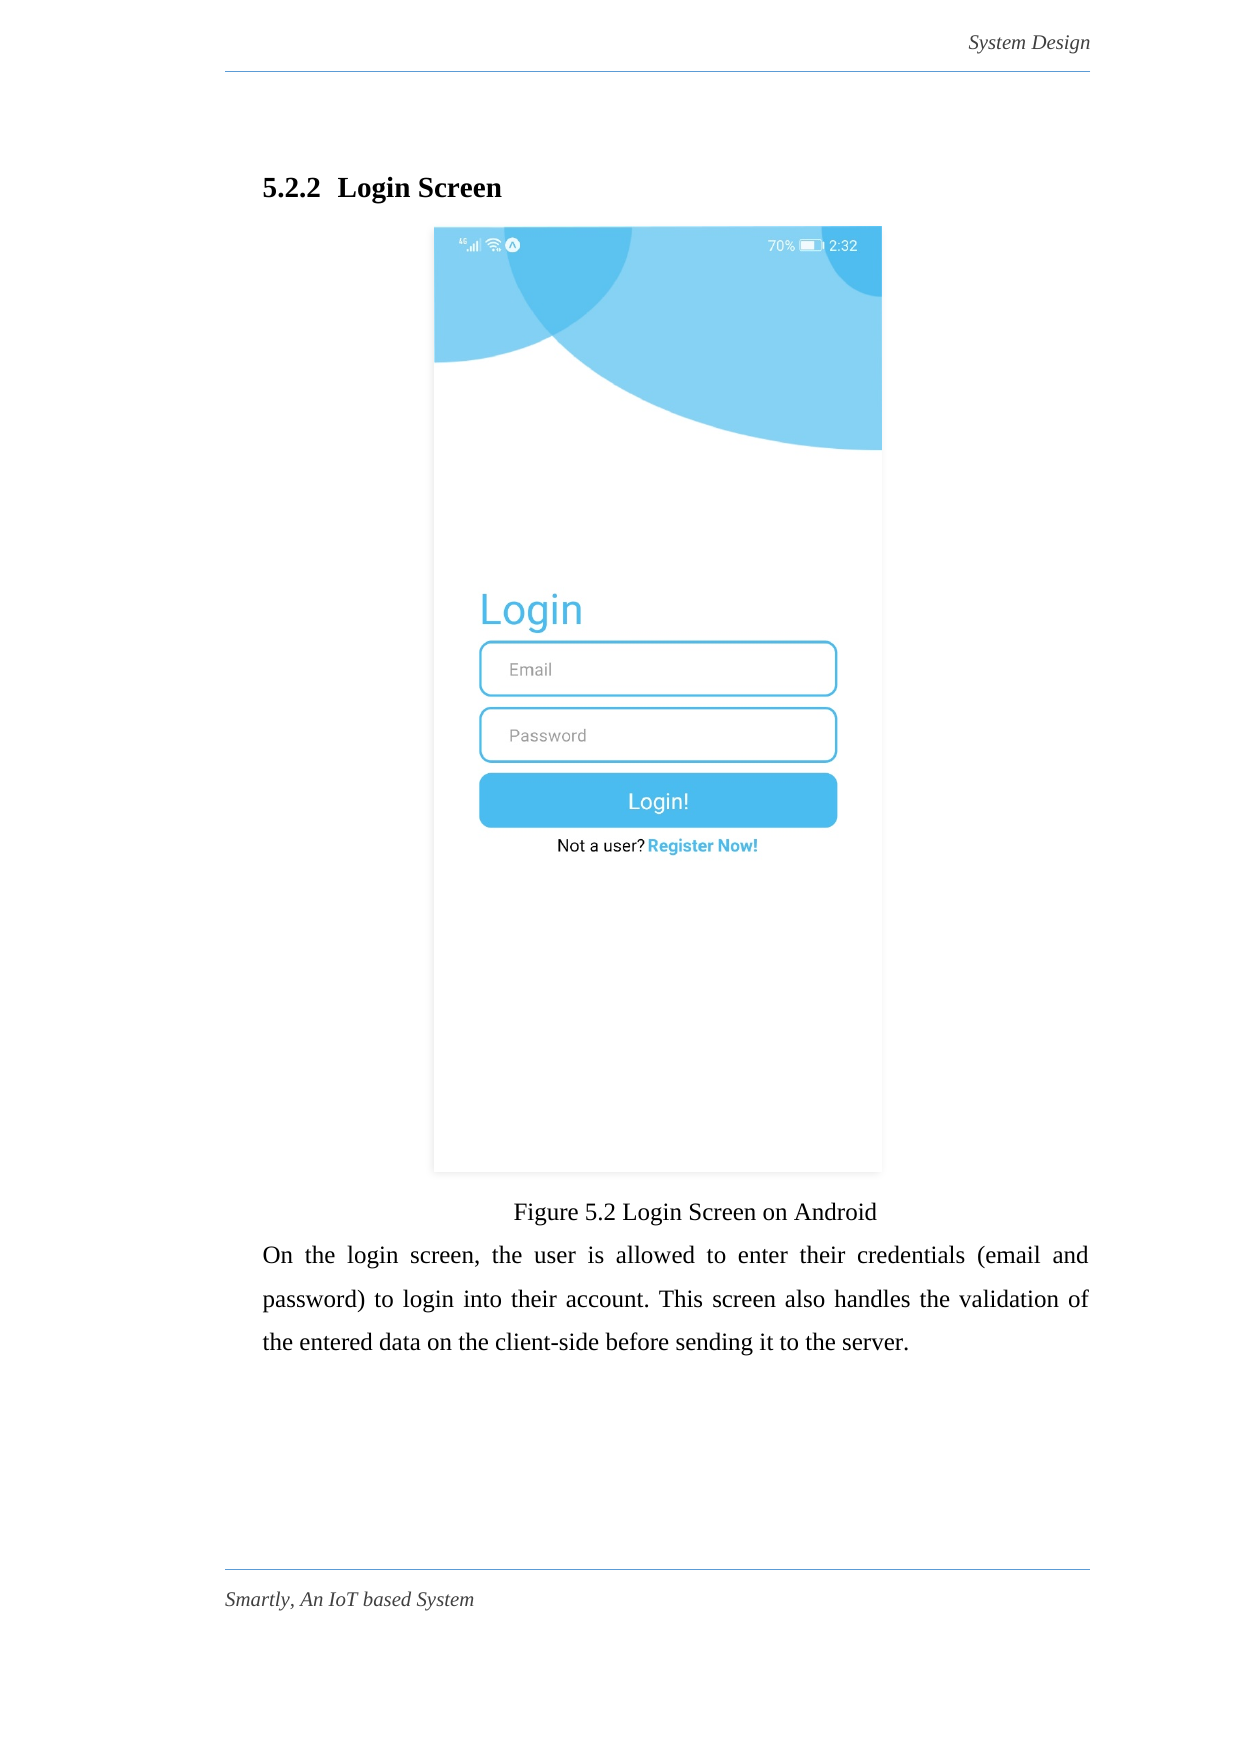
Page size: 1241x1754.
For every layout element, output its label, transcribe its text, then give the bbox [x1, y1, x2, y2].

text On the login screen, the user is allowed to enter their credentials (email and password) to login into their account. This screen also handles the validation of the entered data on the client-side before sending it to the server. [262, 1241, 1090, 1356]
list Login Screen [262, 170, 1090, 203]
picture [434, 226, 882, 1172]
text Figure 5.2 Login Screen on Android [300, 1197, 1090, 1226]
